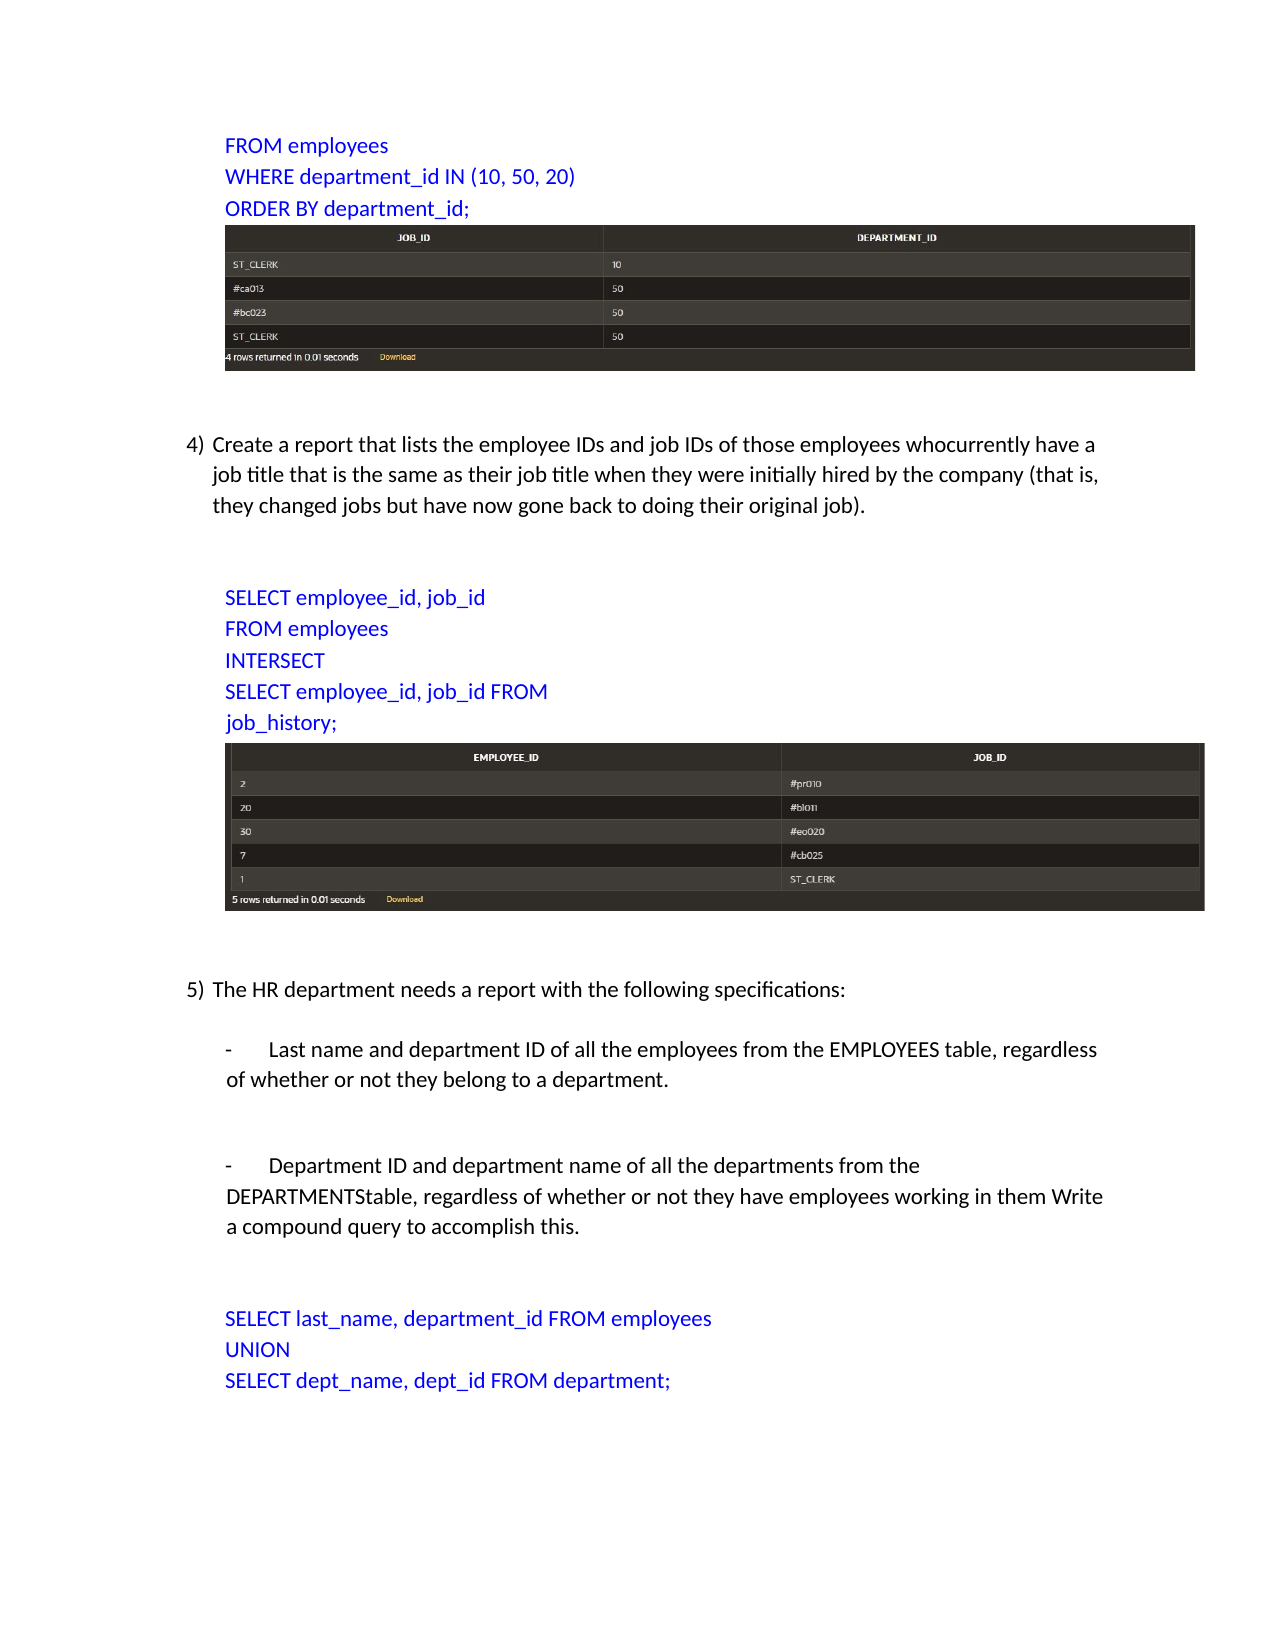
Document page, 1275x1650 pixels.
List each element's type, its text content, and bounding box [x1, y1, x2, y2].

text WHERE department_id IN (10, 50, 20) [225, 162, 1119, 191]
text SELECT last_name, department_id FROM employees [225, 1304, 1119, 1332]
text SELECT employee_id, job_id FROM job_history; [225, 677, 575, 736]
text FROM employees [225, 131, 1119, 159]
text SELECT dept_name, dept_id FROM department; [225, 1366, 1119, 1394]
picture [225, 743, 1205, 911]
text FROM employees [225, 614, 1119, 642]
text SELECT employee_id, job_id [225, 583, 1119, 611]
list The HR department needs a report with the following specifications: [186, 975, 1105, 1003]
list Create a report that lists the employee IDs and job IDs of those employees whocurrently have a job title that is the same as their job title when they were initially hired by the company (that is, they changed jobs but have now gone back to doing their original job). [186, 430, 1105, 519]
list Last name and department ID of all the employees from the EMPLOYEES table, regardless of whether or not they belong to a department. [225, 1035, 1105, 1093]
text INTERSECT [225, 646, 1119, 674]
text ORDER BY department_id; [225, 194, 1119, 222]
picture [225, 225, 1196, 371]
text UNION [225, 1335, 1119, 1363]
list Department ID and department name of all the departments from the DEPARTMENTStable, regardless of whether or not they have employees working in them Write a compound query to accomplish this. [225, 1151, 1105, 1241]
